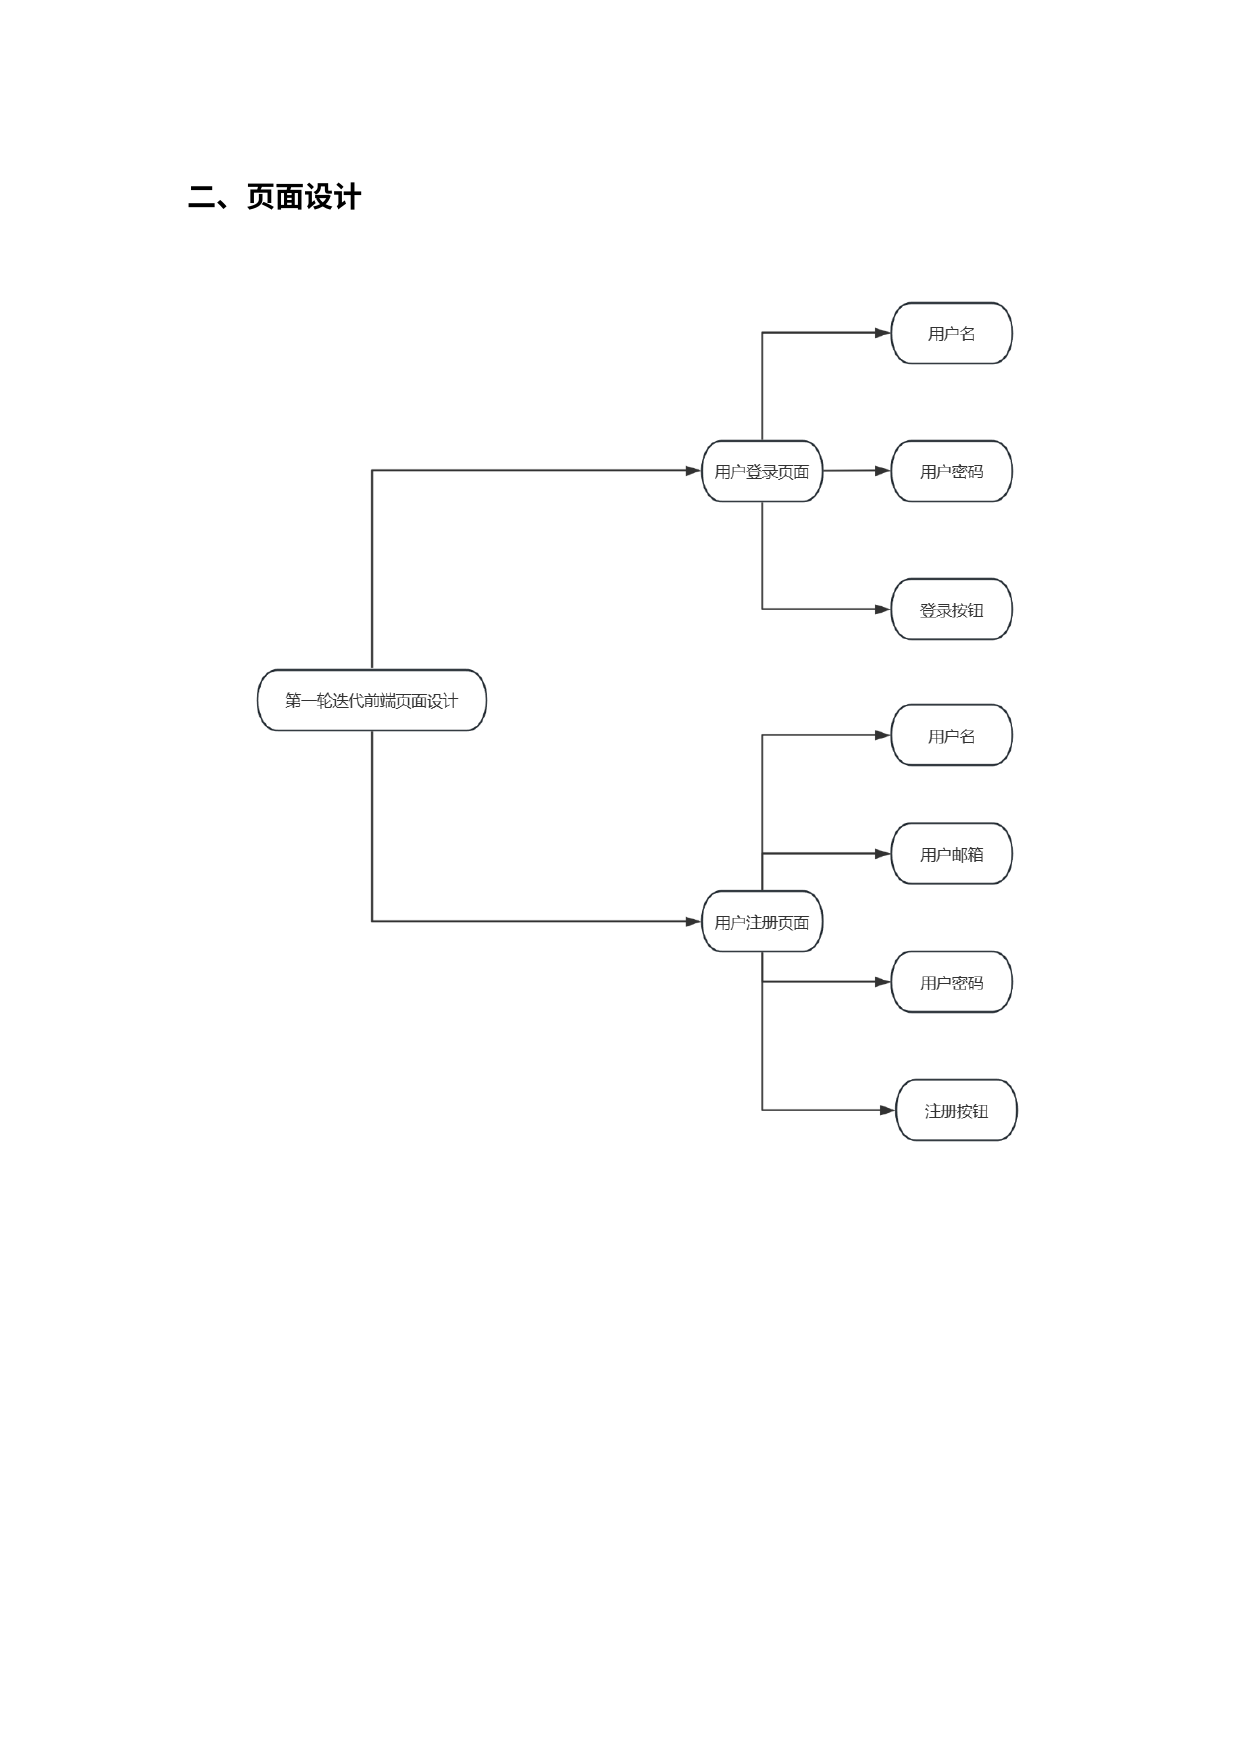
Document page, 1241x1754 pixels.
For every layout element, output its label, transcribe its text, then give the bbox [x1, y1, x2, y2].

picture [187, 280, 1082, 1156]
subtitle 二、页面设计 [187, 162, 1053, 227]
